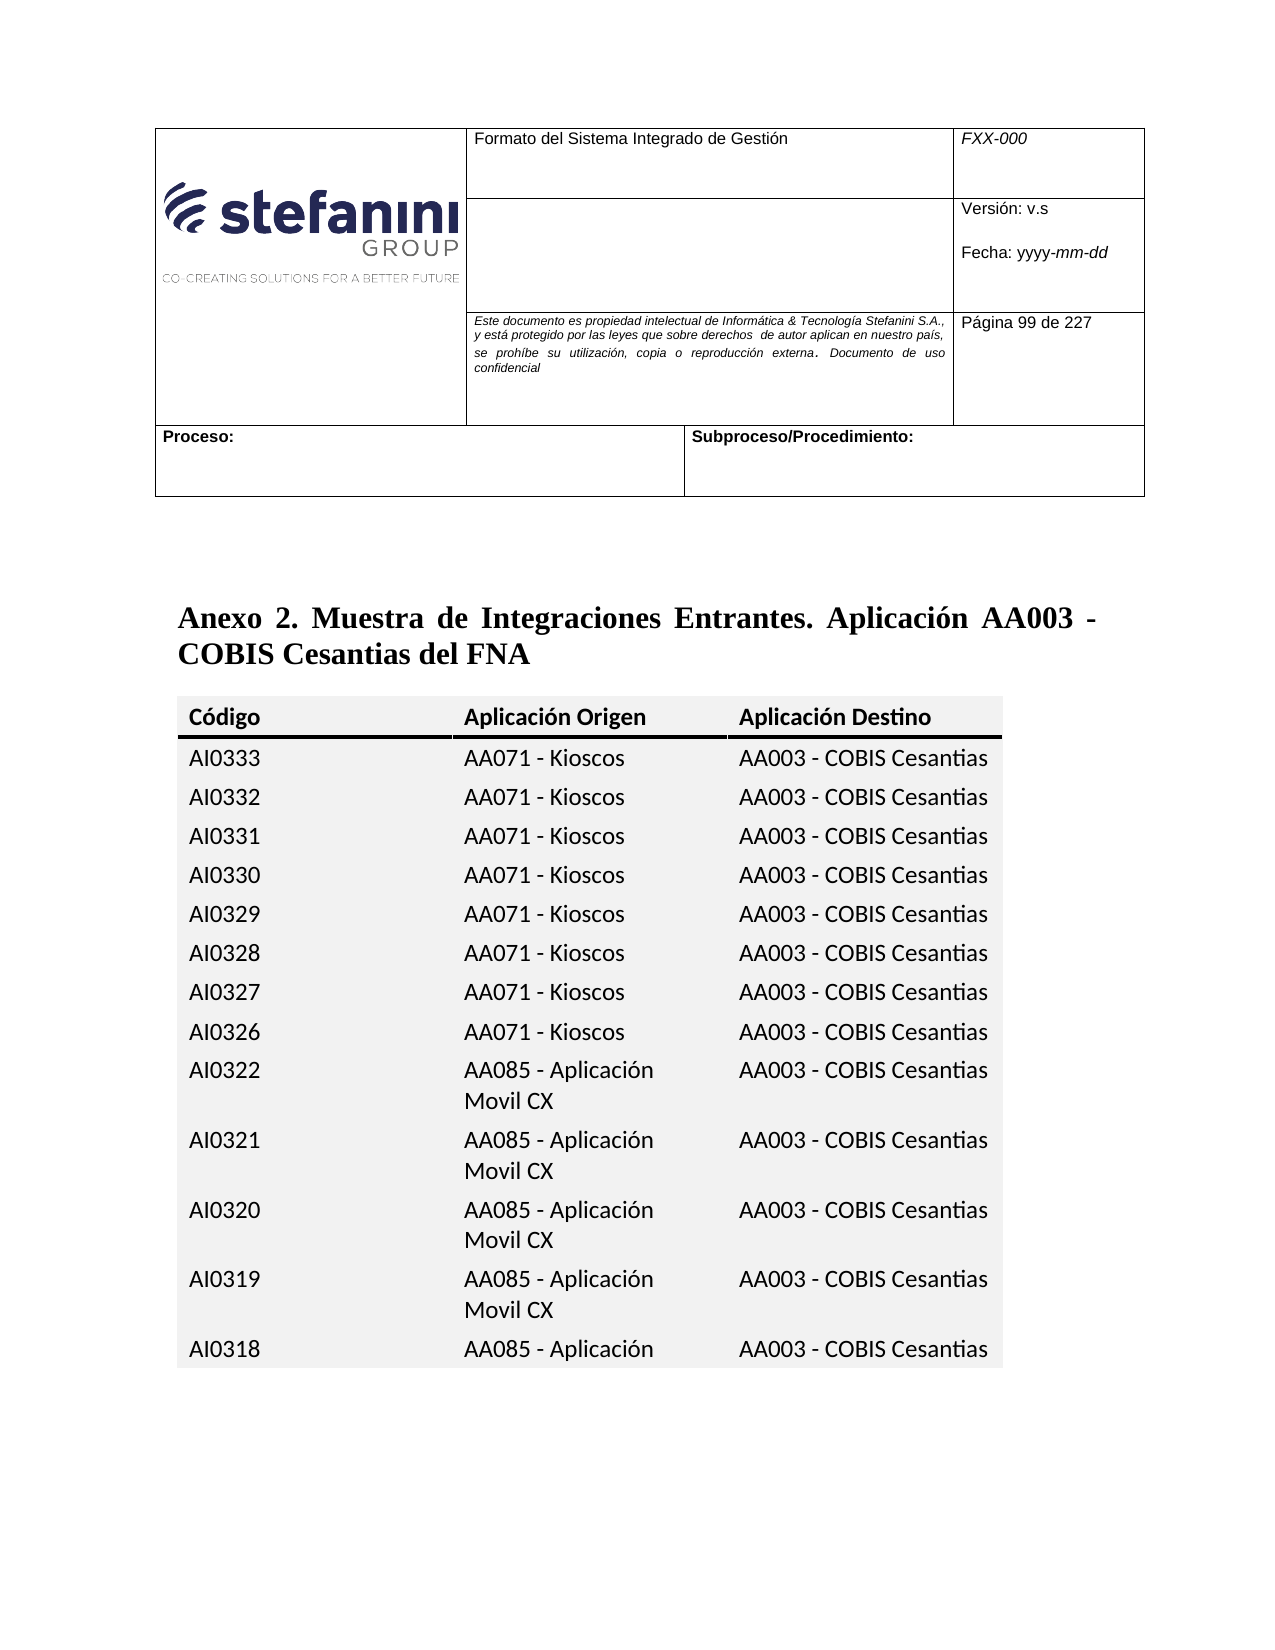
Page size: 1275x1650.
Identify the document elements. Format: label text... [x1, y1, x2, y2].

table_cell AA003 - COBIS Cesantias [728, 856, 1002, 894]
table_cell AA071 - Kioscos [453, 739, 727, 776]
table_cell AA071 - Kioscos [453, 778, 727, 816]
table_cell AA085 - Aplicación Movil CX [453, 1260, 727, 1328]
table_header Aplicación Destino [728, 697, 1002, 735]
table_cell AI0327 [178, 973, 452, 1011]
table_header Aplicación Origen [453, 697, 727, 735]
table_cell AA085 - Aplicación Movil CX [453, 1121, 727, 1189]
table_cell AI0328 [178, 934, 452, 972]
table_cell AA085 - Aplicación Movil CX [453, 1051, 727, 1119]
table_cell AI0321 [178, 1121, 452, 1189]
table_cell AA003 - COBIS Cesantias [728, 1190, 1002, 1259]
table_header Código [178, 697, 452, 735]
table_cell AI0330 [178, 856, 452, 894]
table_cell AA071 - Kioscos [453, 973, 727, 1011]
table_cell AI0320 [178, 1190, 452, 1259]
table_cell AA003 - COBIS Cesantias [728, 973, 1002, 1011]
table_cell AA003 - COBIS Cesantias [728, 817, 1002, 854]
table_cell AI0333 [178, 739, 452, 776]
table_cell AI0332 [178, 778, 452, 816]
table_cell AA003 - COBIS Cesantias [728, 934, 1002, 972]
table_cell AA071 - Kioscos [453, 856, 727, 894]
table_cell AA003 - COBIS Cesantias [728, 739, 1002, 776]
table_cell AA071 - Kioscos [453, 895, 727, 933]
table_cell AI0318 [178, 1329, 452, 1367]
table_cell AA003 - COBIS Cesantias [728, 895, 1002, 933]
table_cell AA003 - COBIS Cesantias [728, 1121, 1002, 1189]
subtitle Anexo 2. Muestra de Integraciones Entrantes. Aplicación AA003 - COBIS Cesantias del FNA [177, 599, 1098, 671]
table_cell AA003 - COBIS Cesantias [728, 1012, 1002, 1050]
table_cell AA003 - COBIS Cesantias [728, 778, 1002, 816]
table_cell AA003 - COBIS Cesantias [728, 1329, 1002, 1367]
table_cell AA071 - Kioscos [453, 934, 727, 972]
table_cell AA085 - Aplicación Movil CX [453, 1190, 727, 1259]
table_cell AA003 - COBIS Cesantias [728, 1260, 1002, 1328]
table_cell AI0331 [178, 817, 452, 854]
table_cell AI0322 [178, 1051, 452, 1119]
table_cell AA003 - COBIS Cesantias [728, 1051, 1002, 1119]
picture [162, 182, 460, 286]
table_cell AI0319 [178, 1260, 452, 1328]
table_cell AA085 - Aplicación Movil CX [453, 1329, 727, 1367]
table_cell AI0326 [178, 1012, 452, 1050]
table_cell AA071 - Kioscos [453, 817, 727, 854]
table_cell AA071 - Kioscos [453, 1012, 727, 1050]
table_cell AI0329 [178, 895, 452, 933]
